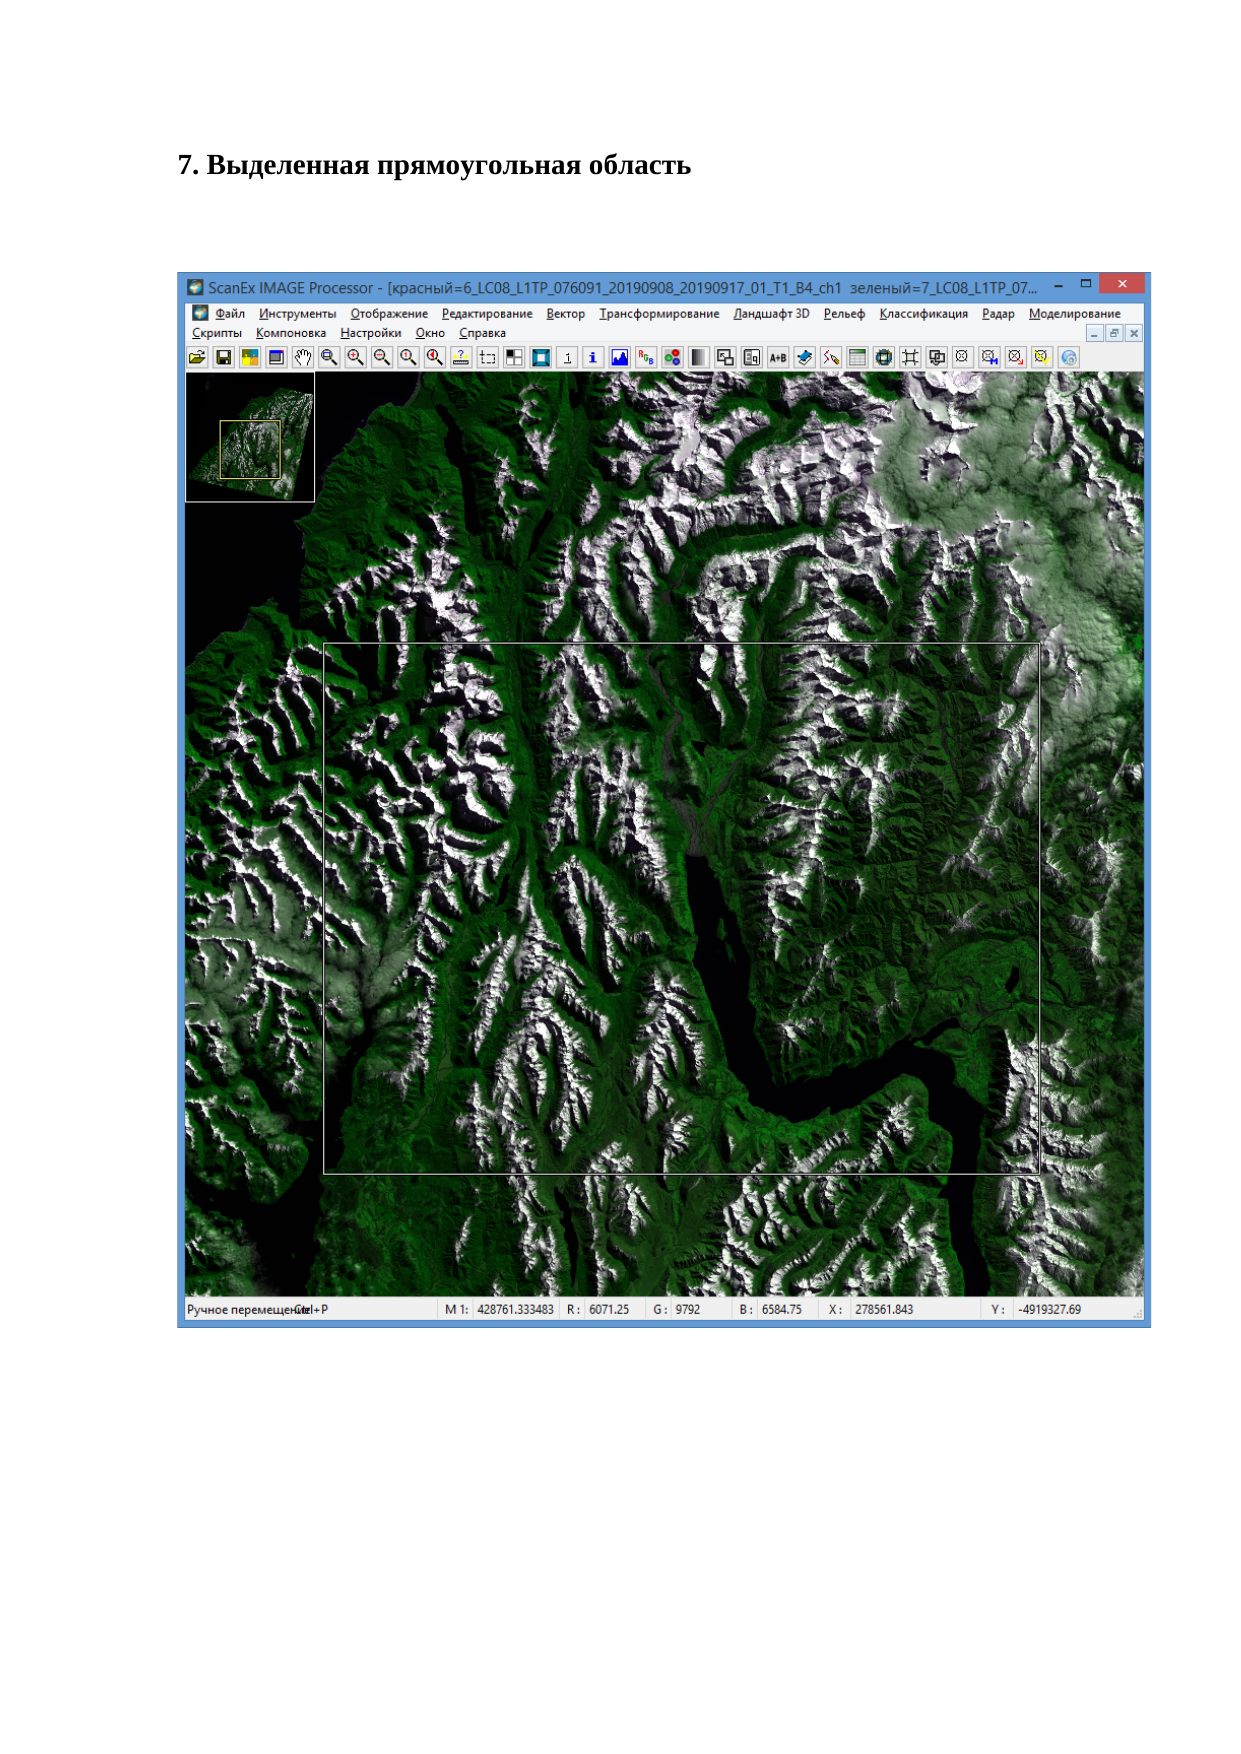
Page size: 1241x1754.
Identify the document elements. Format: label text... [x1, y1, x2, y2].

text 7. Выделенная прямоугольная область [177, 147, 1152, 181]
picture [177, 272, 1152, 1328]
